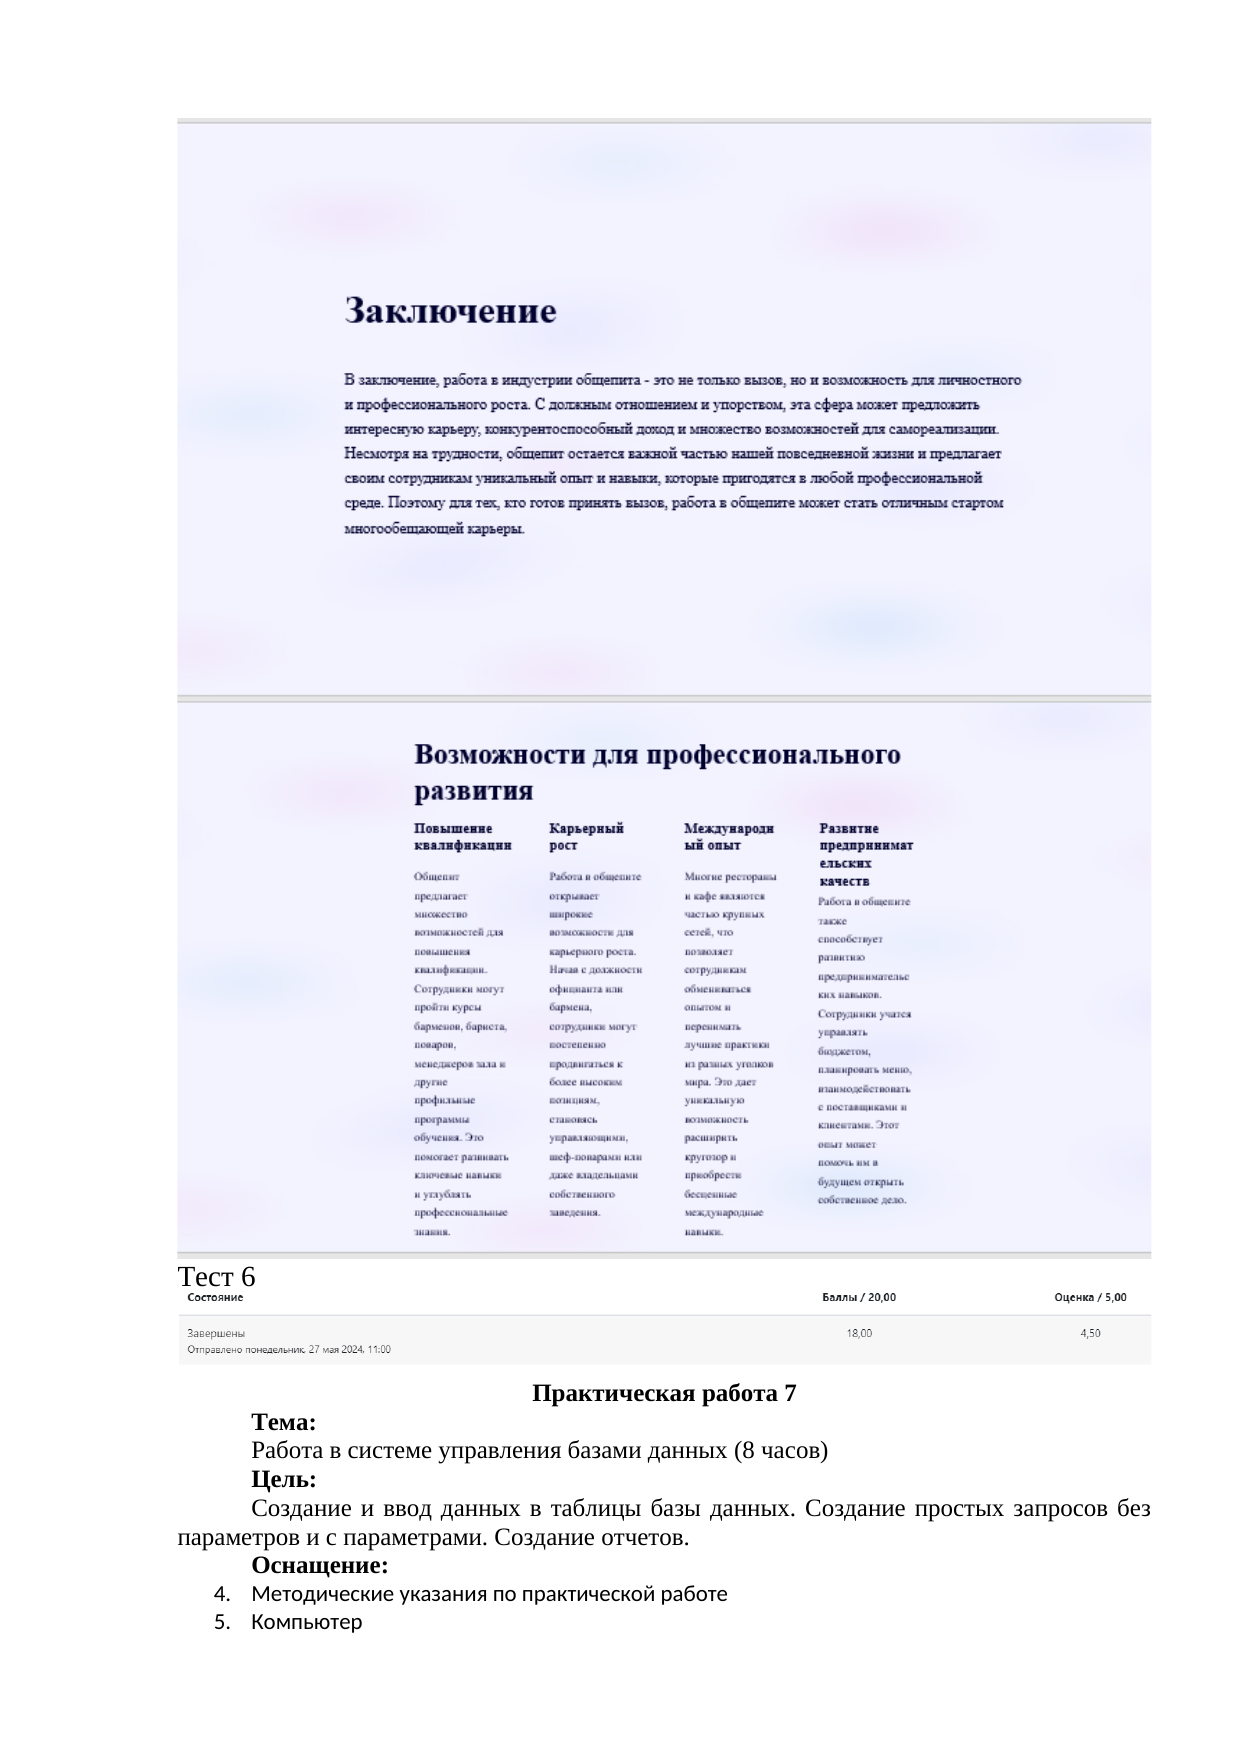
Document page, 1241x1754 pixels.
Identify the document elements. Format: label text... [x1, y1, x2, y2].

text Создание и ввод данных в таблицы базы данных. Создание простых запросов без параметров и с параметрами. Создание отчетов. [177, 1493, 1152, 1551]
text Практическая работа 7 [177, 1379, 1152, 1407]
list Методические указания по практической работе [213, 1579, 1152, 1607]
picture [177, 1292, 1152, 1379]
text Цель: [177, 1464, 1152, 1493]
text Работа в системе управления базами данных (8 часов) [177, 1436, 1152, 1464]
text Тема: [177, 1407, 1152, 1436]
text Оснащение: [177, 1551, 1152, 1579]
text Тест 6 [177, 1259, 1152, 1292]
picture [177, 118, 1152, 1259]
list Компьютер [213, 1607, 1152, 1635]
